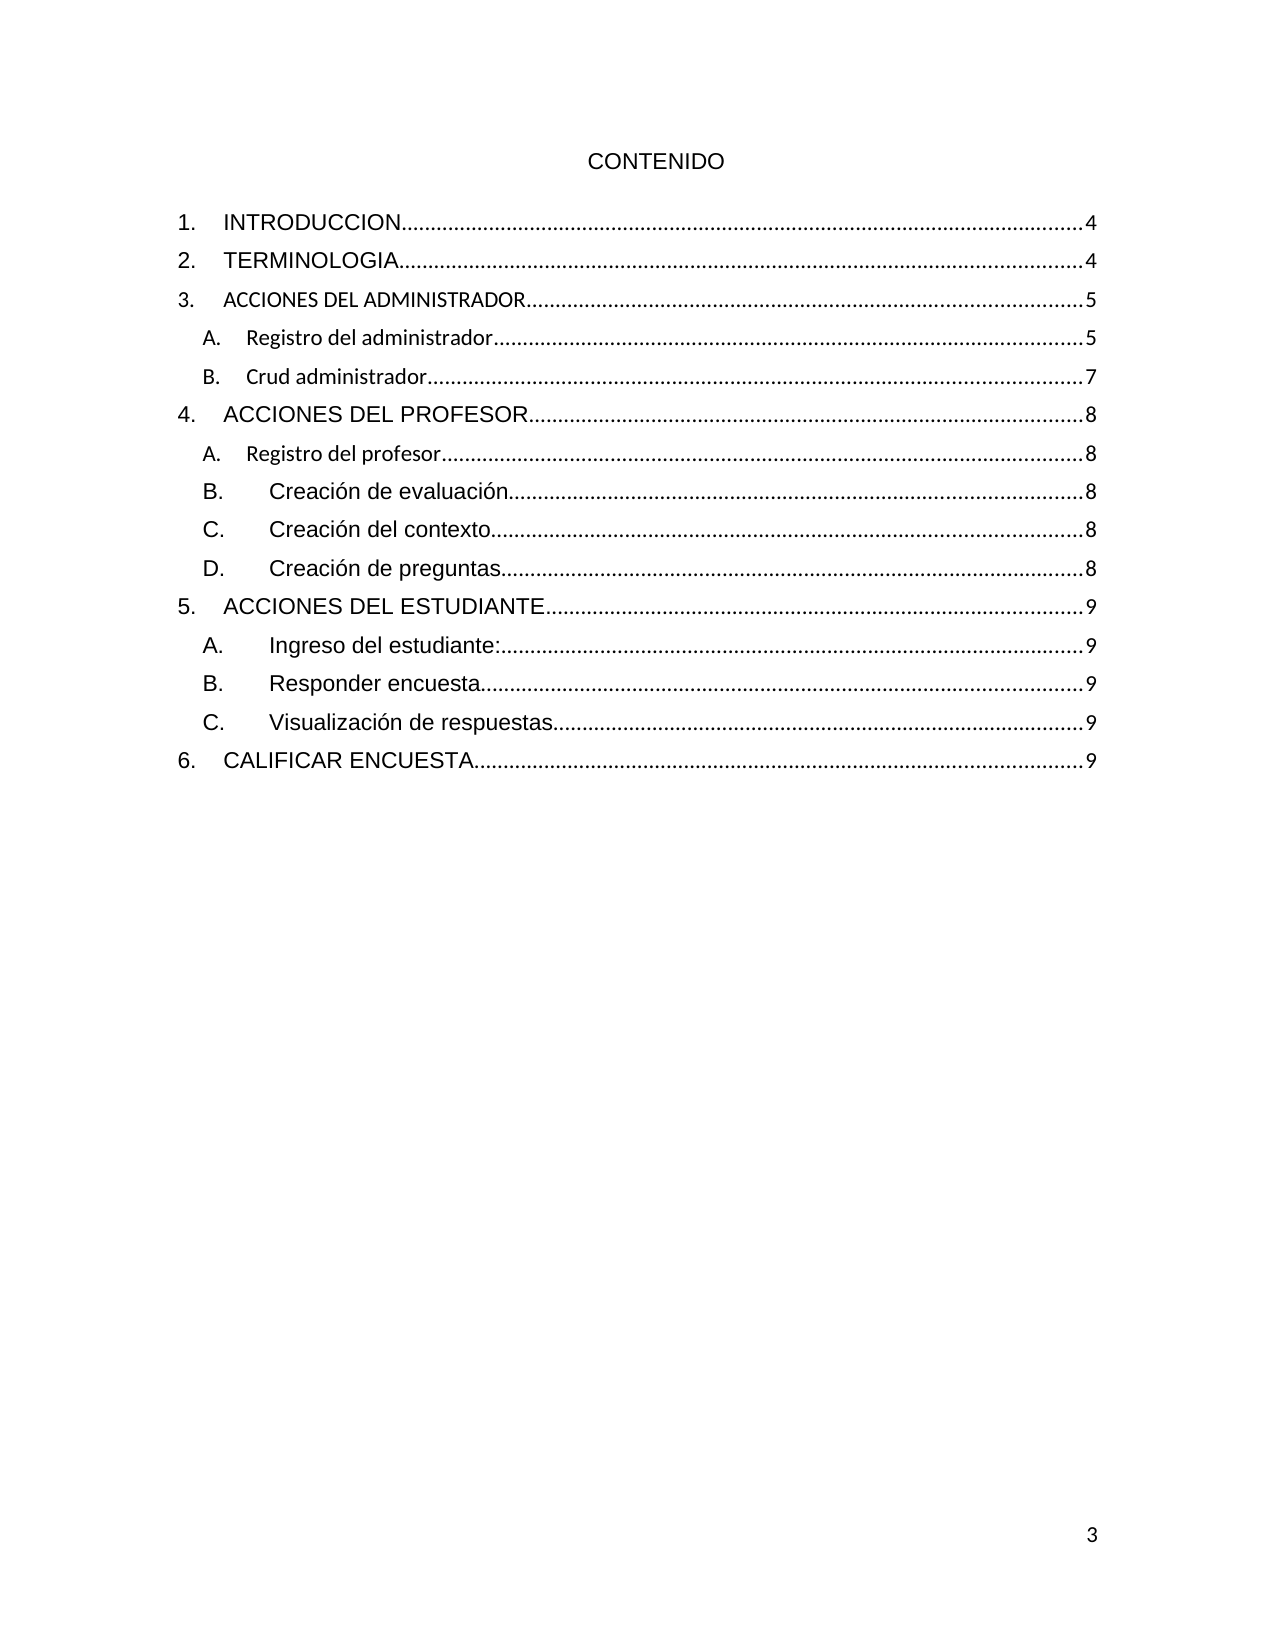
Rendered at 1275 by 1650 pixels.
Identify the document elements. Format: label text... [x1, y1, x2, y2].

text CONTENIDO [215, 148, 1098, 174]
